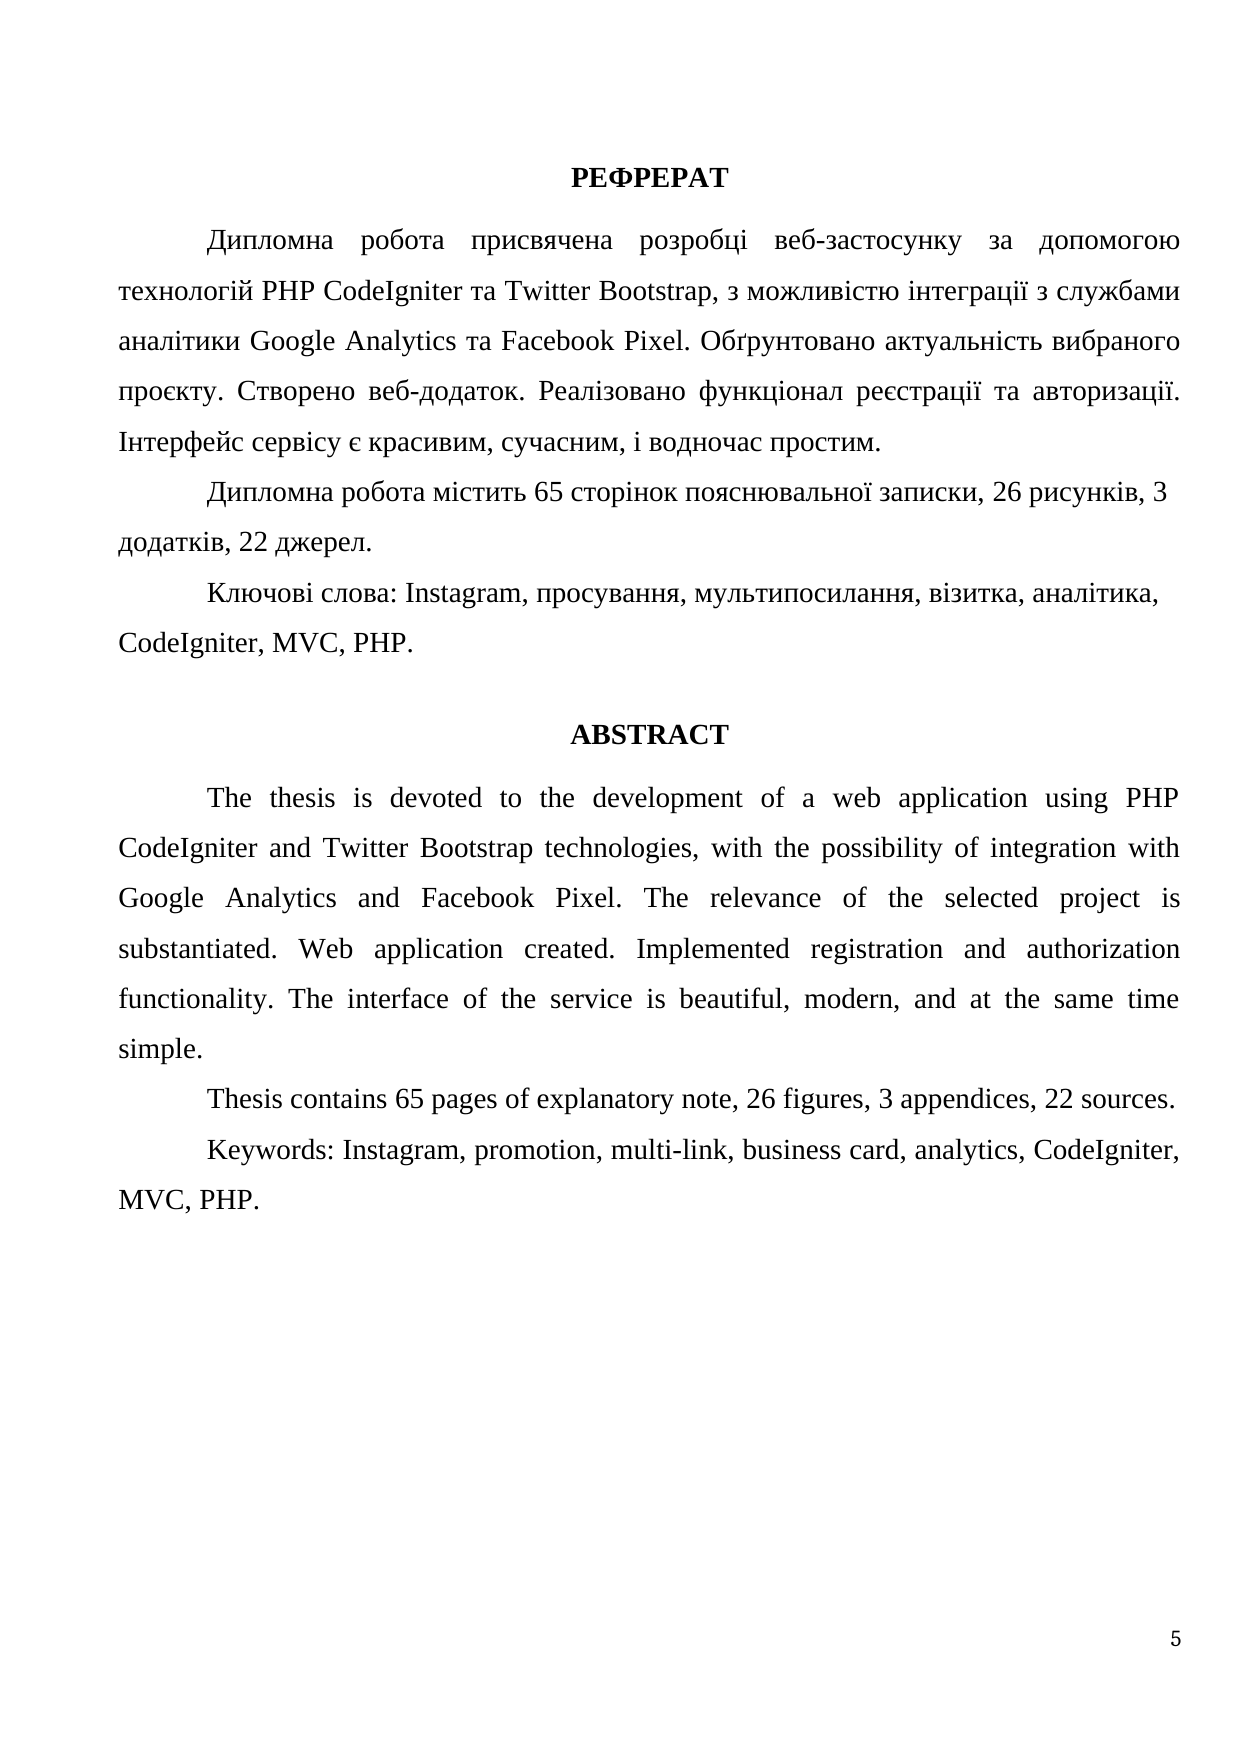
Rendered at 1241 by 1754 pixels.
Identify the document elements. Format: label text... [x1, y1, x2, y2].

text Keywords: Instagram, promotion, multi-link, business card, analytics, CodeIgniter, MVC, PHP. [118, 1132, 1181, 1216]
subtitle ABSTRACT [118, 717, 1181, 751]
text Thesis contains 65 pages of explanatory note, 26 figures, 3 appendices, 22 sources. [118, 1082, 1181, 1115]
text Дипломна робота містить 65 сторінок пояснювальної записки, 26 рисунків, 3 додатків, 22 джерел. [118, 474, 1181, 558]
subtitle РЕФРЕРАТ [118, 160, 1181, 193]
text The thesis is devoted to the development of a web application using PHP CodeIgniter and Twitter Bootstrap technologies, with the possibility of integration with Google Analytics and Facebook Pixel. The relevance of the selected project is substantiated. Web application created. Implemented registration and authorization functionality. The interface of the service is beautiful, modern, and at the same time simple. [118, 780, 1181, 1065]
text Дипломна робота присвячена розробці веб-застосунку за допомогою технологій PHP CodeIgniter та Twitter Bootstrap, з можливістю інтеграції з службами аналітики Google Analytics та Facebook Pixel. Обґрунтовано актуальність вибраного проєкту. Створено веб-додаток. Реалізовано функціонал реєстрації та авторизації. Інтерфейс сервісу є красивим, сучасним, і водночас простим. [118, 222, 1181, 457]
text Ключові слова: Instagram, просування, мультипосилання, візитка, аналітика, CodeIgniter, MVC, PHP. [118, 575, 1181, 658]
